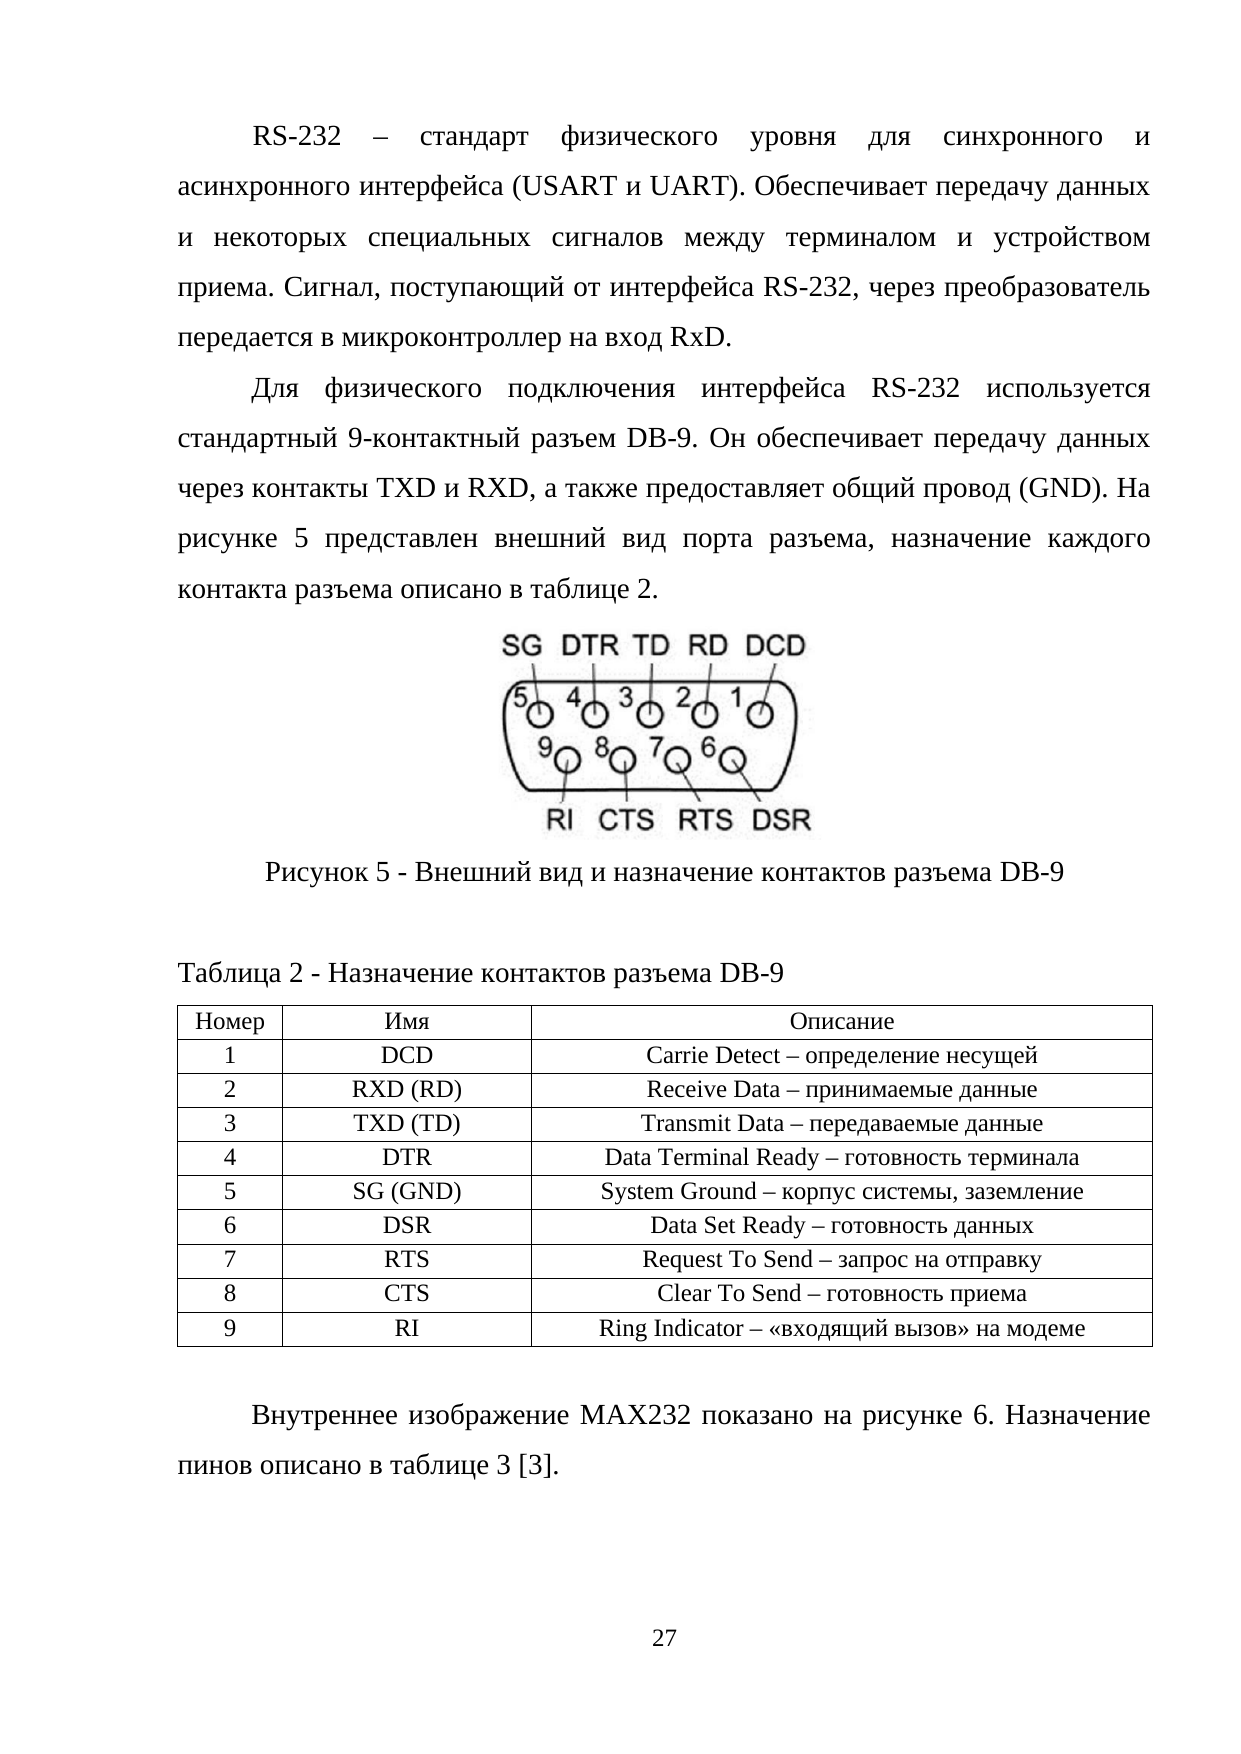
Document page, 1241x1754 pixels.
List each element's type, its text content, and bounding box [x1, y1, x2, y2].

table_cell DSR [283, 1210, 531, 1243]
table_cell Carrie Detect – определение несущей [532, 1040, 1152, 1073]
table_cell Data Set Ready – готовность данных [532, 1210, 1152, 1243]
table_cell DCD [283, 1040, 531, 1073]
table_cell 3 [178, 1108, 282, 1141]
table_cell RTS [283, 1245, 531, 1277]
text Рисунок 5 - Внешний вид и назначение контактов разъема DB-9 [177, 854, 1152, 888]
table_header Имя [283, 1006, 531, 1039]
table_cell TXD (TD) [283, 1108, 531, 1141]
table_cell 6 [178, 1210, 282, 1243]
table_header Описание [532, 1006, 1152, 1039]
table_cell System Ground – корпус системы, заземление [532, 1176, 1152, 1209]
table_cell CTS [283, 1279, 531, 1312]
table_cell 1 [178, 1040, 282, 1073]
table_cell Clear To Send – готовность приема [532, 1279, 1152, 1312]
table_cell 2 [178, 1074, 282, 1107]
table_cell Transmit Data – передаваемые данные [532, 1108, 1152, 1141]
picture [482, 621, 847, 840]
table_cell 9 [178, 1313, 282, 1346]
table_cell Receive Data – принимаемые данные [532, 1074, 1152, 1107]
table_cell Data Terminal Ready – готовность терминала [532, 1142, 1152, 1175]
text RS-232 – стандарт физического уровня для синхронного и асинхронного интерфейса (USART и UART). Обеспечивает передачу данных и некоторых специальных сигналов между терминалом и устройством приема. Сигнал, поступающий от интерфейса RS-232, через преобразователь передается в микроконтроллер на вход RxD. [177, 118, 1152, 353]
text Таблица 2 - Назначение контактов разъема DB-9 [177, 955, 1152, 988]
table_cell 5 [178, 1176, 282, 1209]
table_cell 7 [178, 1245, 282, 1277]
table_cell RXD (RD) [283, 1074, 531, 1107]
table_cell 8 [178, 1279, 282, 1312]
table_cell 4 [178, 1142, 282, 1175]
table_cell RI [283, 1313, 531, 1346]
table_cell DTR [283, 1142, 531, 1175]
table_cell Ring Indicator – «входящий вызов» на модеме [532, 1313, 1152, 1346]
text Внутреннее изображение MAX232 показано на рисунке 6. Назначение пинов описано в таблице 3 [3]. [177, 1397, 1152, 1481]
table_cell SG (GND) [283, 1176, 531, 1209]
table_header Номер [178, 1006, 282, 1039]
text Для физического подключения интерфейса RS-232 используется стандартный 9-контактный разъем DB-9. Он обеспечивает передачу данных через контакты TXD и RXD, а также предоставляет общий провод (GND). На рисунке 5 представлен внешний вид порта разъема, назначение каждого контакта разъема описано в таблице 2. [177, 370, 1152, 604]
table_cell Request To Send – запрос на отправку [532, 1245, 1152, 1277]
